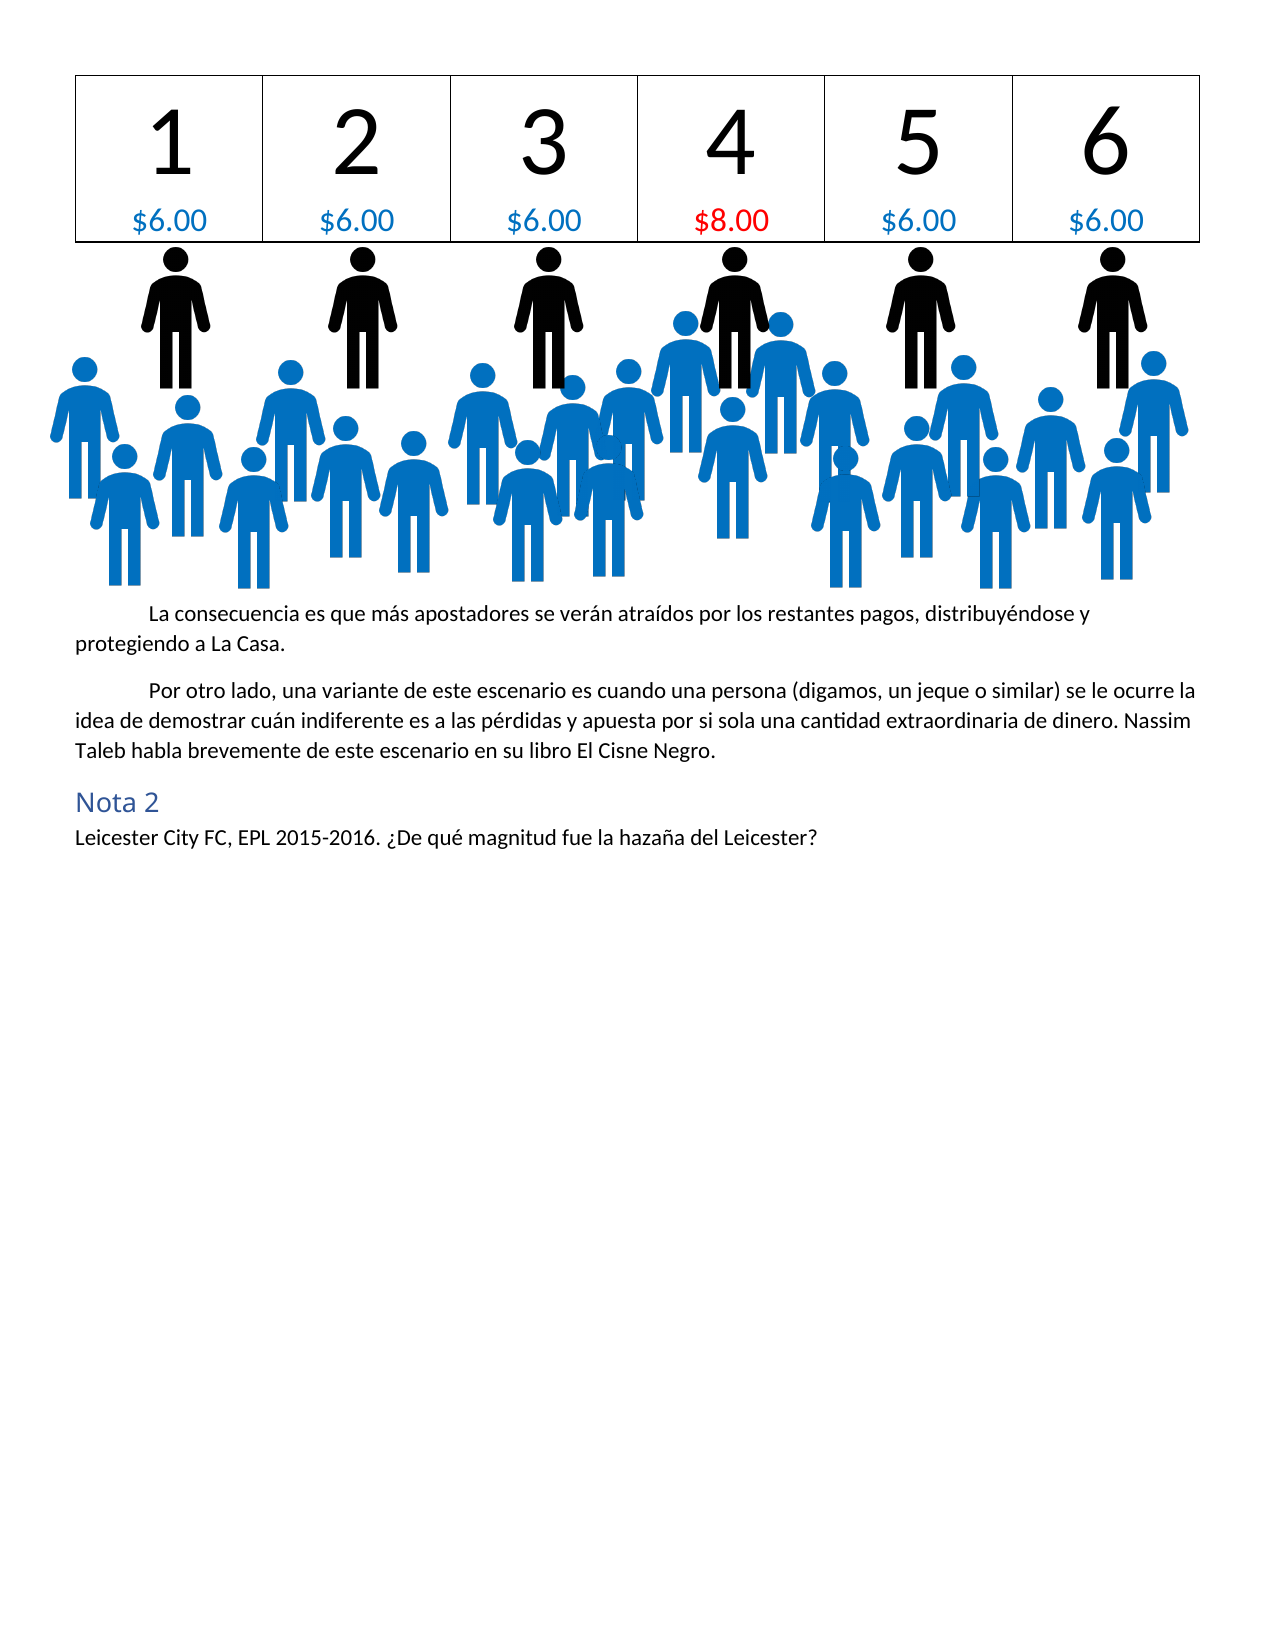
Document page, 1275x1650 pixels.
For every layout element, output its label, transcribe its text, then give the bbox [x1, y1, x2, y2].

table_header 6 $6.00 [1013, 76, 1199, 241]
subtitle Nota 2 [75, 783, 1200, 820]
picture [9, 242, 1229, 593]
table_header 5 $6.00 [825, 76, 1012, 241]
table_header 3 $6.00 [451, 76, 637, 241]
text Por otro lado, una variante de este escenario es cuando una persona (digamos, un jeque o similar) se le ocurre la idea de demostrar cuán indiferente es a las pérdidas y apuesta por si sola una cantidad extraordinaria de dinero. Nassim Taleb habla brevemente de este escenario en su libro El Cisne Negro. [75, 676, 1200, 764]
table_header 4 $8.00 [638, 76, 824, 241]
table_header 2 $6.00 [263, 76, 450, 241]
table_header 1 $6.00 [76, 76, 262, 241]
text La consecuencia es que más apostadores se verán atraídos por los restantes pagos, distribuyéndose y protegiendo a La Casa. [75, 599, 1200, 657]
text Leicester City FC, EPL 2015-2016. ¿De qué magnitud fue la hazaña del Leicester? [75, 823, 1200, 851]
